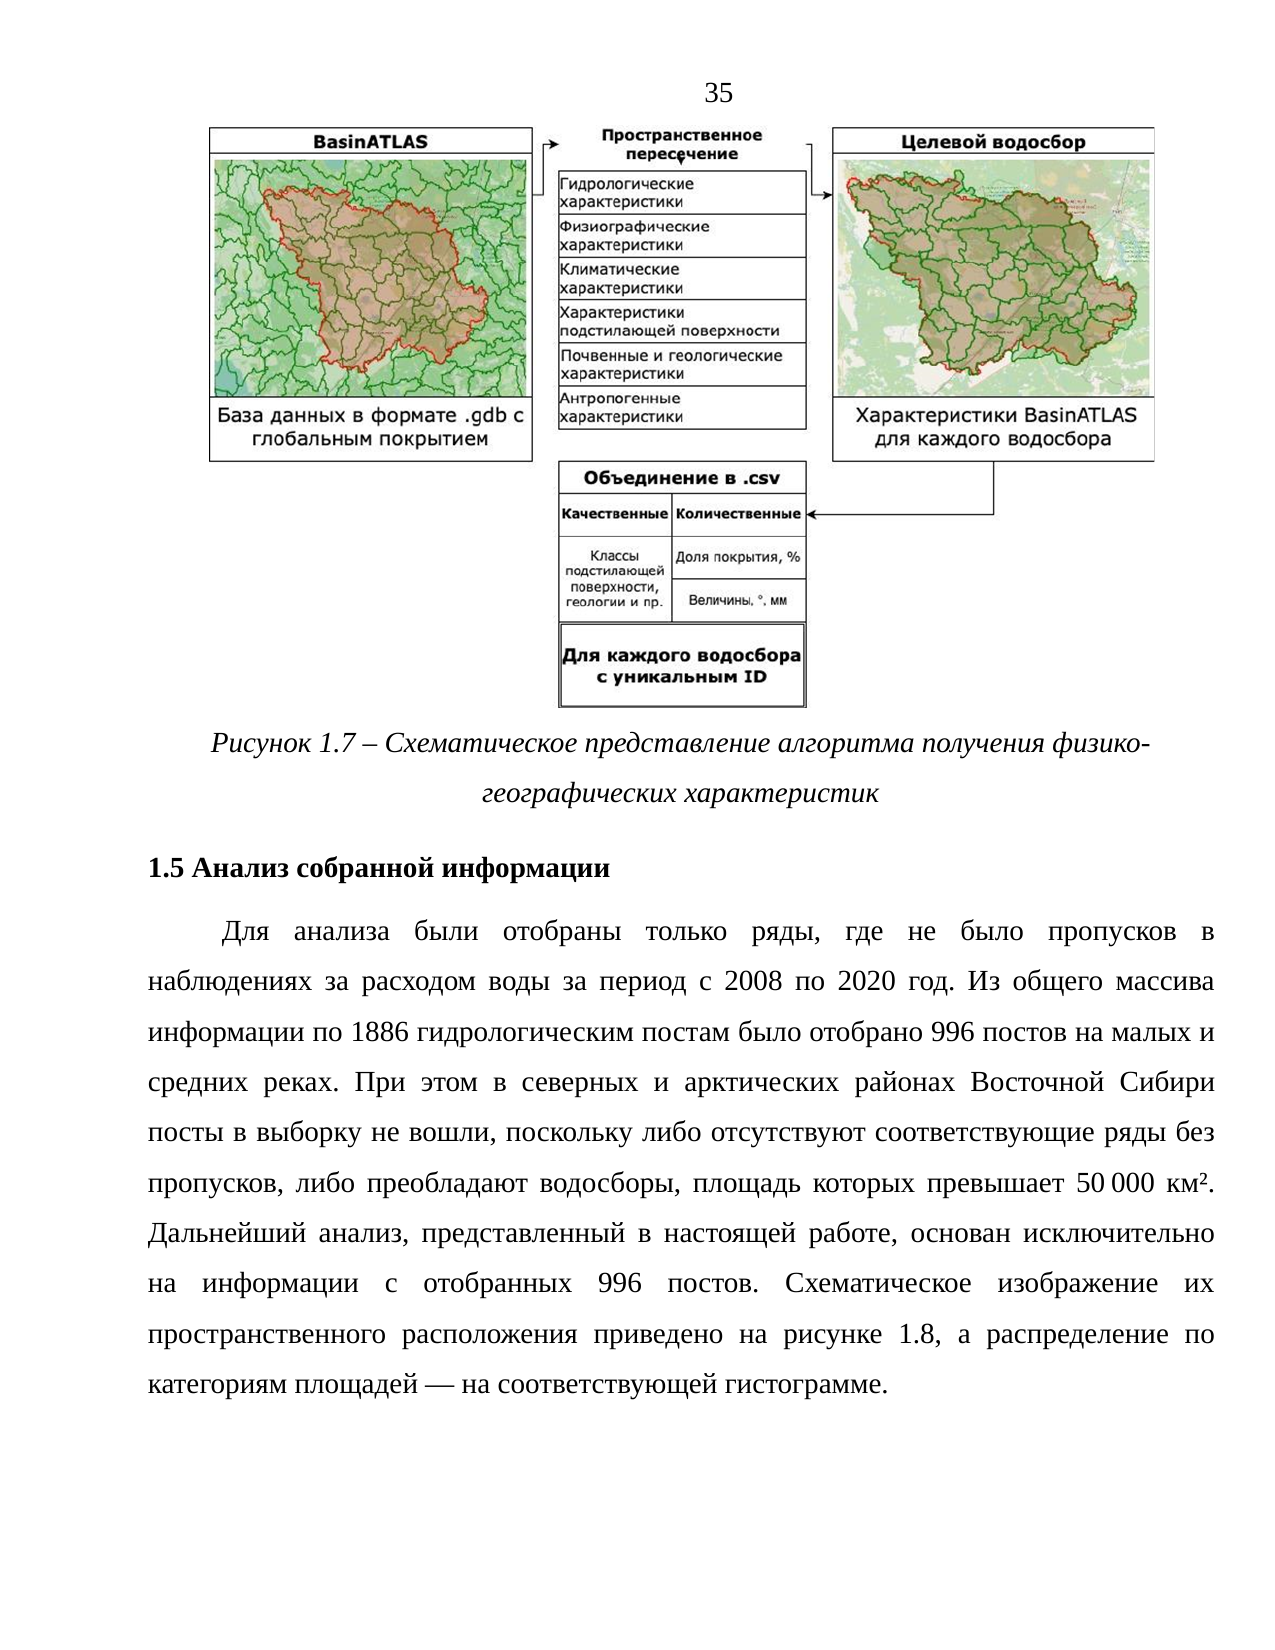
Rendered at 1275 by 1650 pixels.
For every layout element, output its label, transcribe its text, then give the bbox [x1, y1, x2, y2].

subtitle 1.5 Анализ собранной информации [148, 850, 1216, 884]
picture [209, 125, 1155, 708]
text Для анализа были отобраны только ряды, где не было пропусков в наблюдениях за расходом воды за период с 2008 по 2020 год. Из общего массива информации по 1886 гидрологическим постам было отобрано 996 постов на малых и средних реках. При этом в северных и арктических районах Восточной Сибири посты в выборку не вошли, поскольку либо отсутствуют соответствующие ряды без пропусков, либо преобладают водосборы, площадь которых превышает 50 000 км². Дальнейший анализ, представленный в настоящей работе, основан исключительно на информации с отобранных 996 постов. Схематическое изображение их пространственного расположения приведено на рисунке 1.8, а распределение по категориям площадей — на соответствующей гистограмме. [148, 913, 1216, 1399]
text Рисунок 1.7 – Схематическое представление алгоритма получения физико-географических характеристик [148, 725, 1216, 809]
